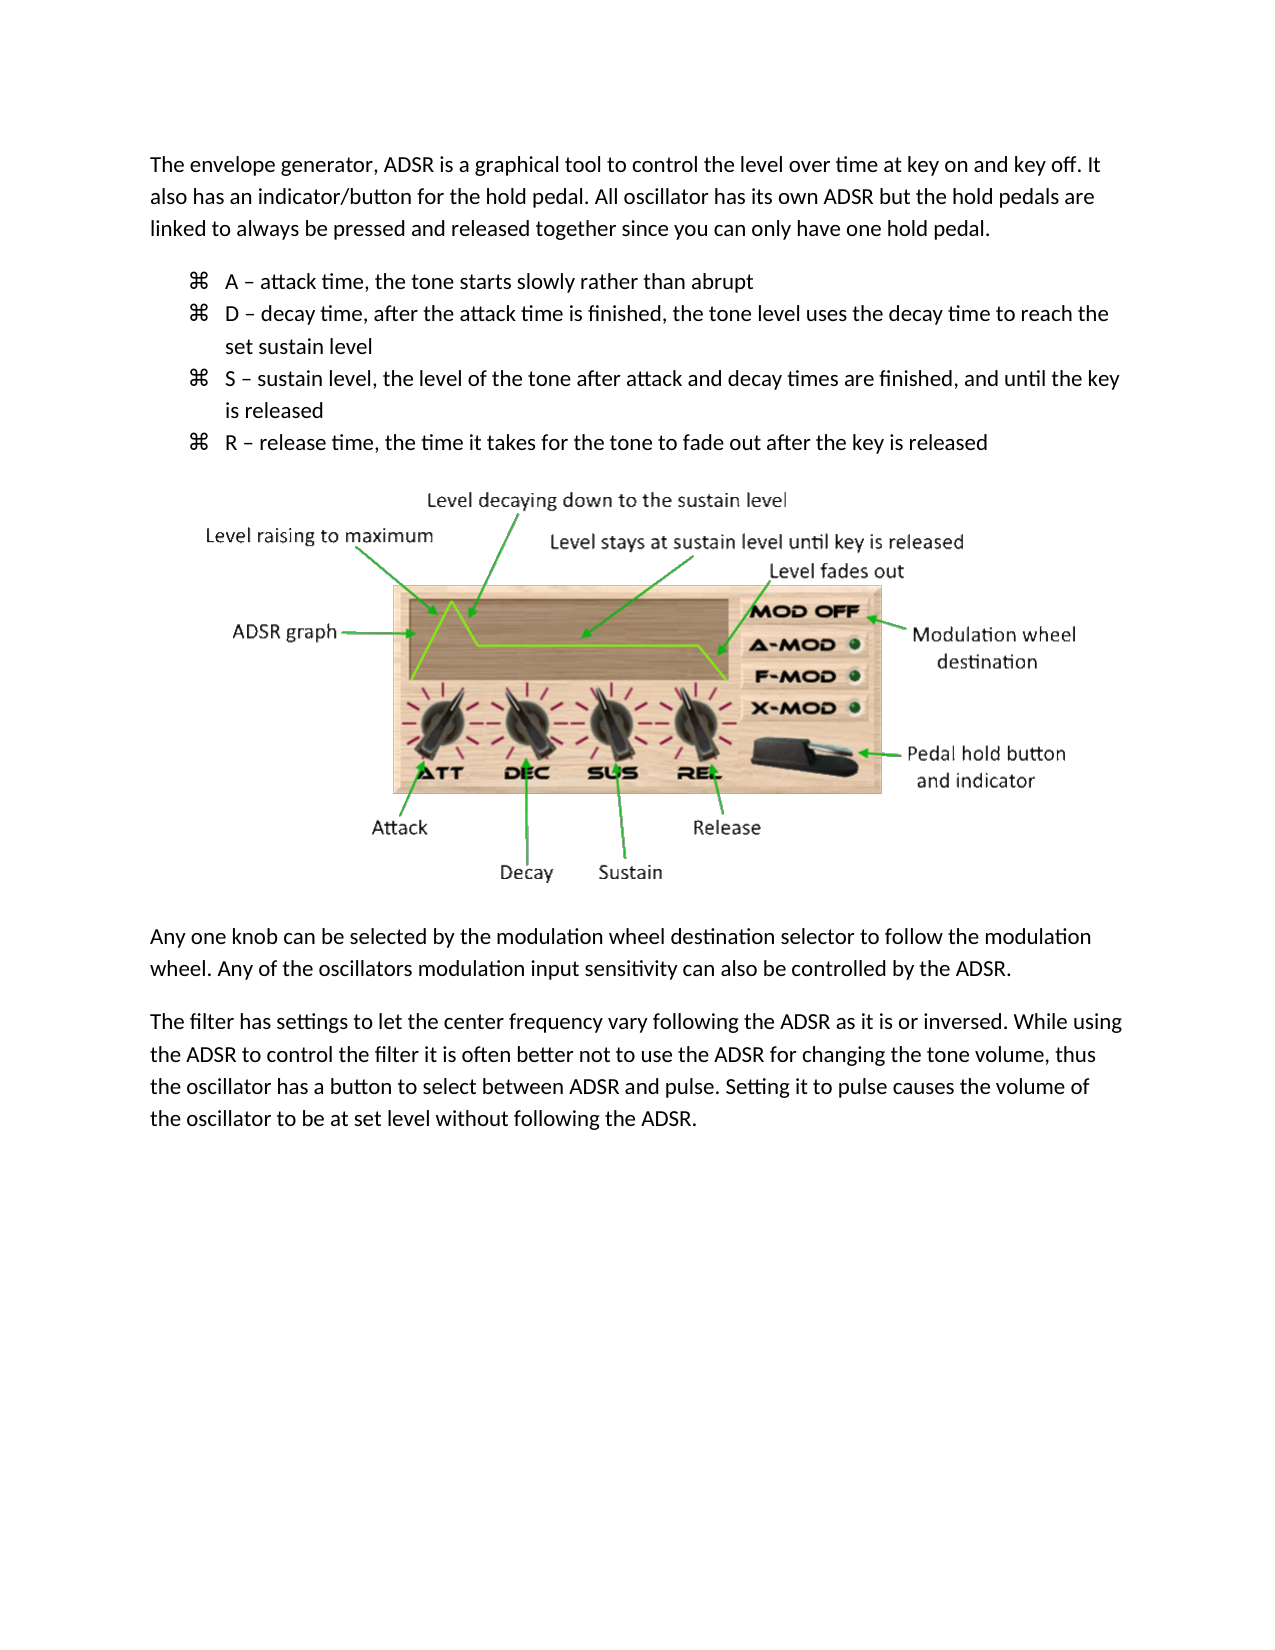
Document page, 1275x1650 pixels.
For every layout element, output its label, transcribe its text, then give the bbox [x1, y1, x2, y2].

list A – attack time, the tone starts slowly rather than abrupt [187, 267, 1125, 295]
text The filter has settings to let the center frequency vary following the ADSR as it is or inversed. While using the ADSR to control the filter it is often better not to use the ADSR for changing the tone volume, thus the oscillator has a button to select between ADSR and pulse. Setting it to pulse causes the volume of the oscillator to be at set level without following the ADSR. [150, 1007, 1125, 1132]
list D – decay time, after the attack time is finished, the tone level uses the decay time to reach the set sustain level [187, 299, 1125, 360]
list R – release time, the time it takes for the tone to fade out after the key is released [187, 428, 1125, 456]
text Any one knob can be selected by the modulation wheel destination selector to follow the modulation wheel. Any of the oscillators modulation input sensitivity can also be controlled by the ADSR. [150, 922, 1125, 982]
list S – sustain level, the level of the tone after attack and decay times are finished, and until the key is released [187, 364, 1125, 424]
picture [150, 481, 1125, 898]
text The envelope generator, ADSR is a graphical tool to control the level over time at key on and key off. It also has an indicator/button for the hold pedal. All oscillator has its own ADSR but the hold pedals are linked to always be pressed and released together since you can only have one hold pedal. [150, 150, 1125, 242]
